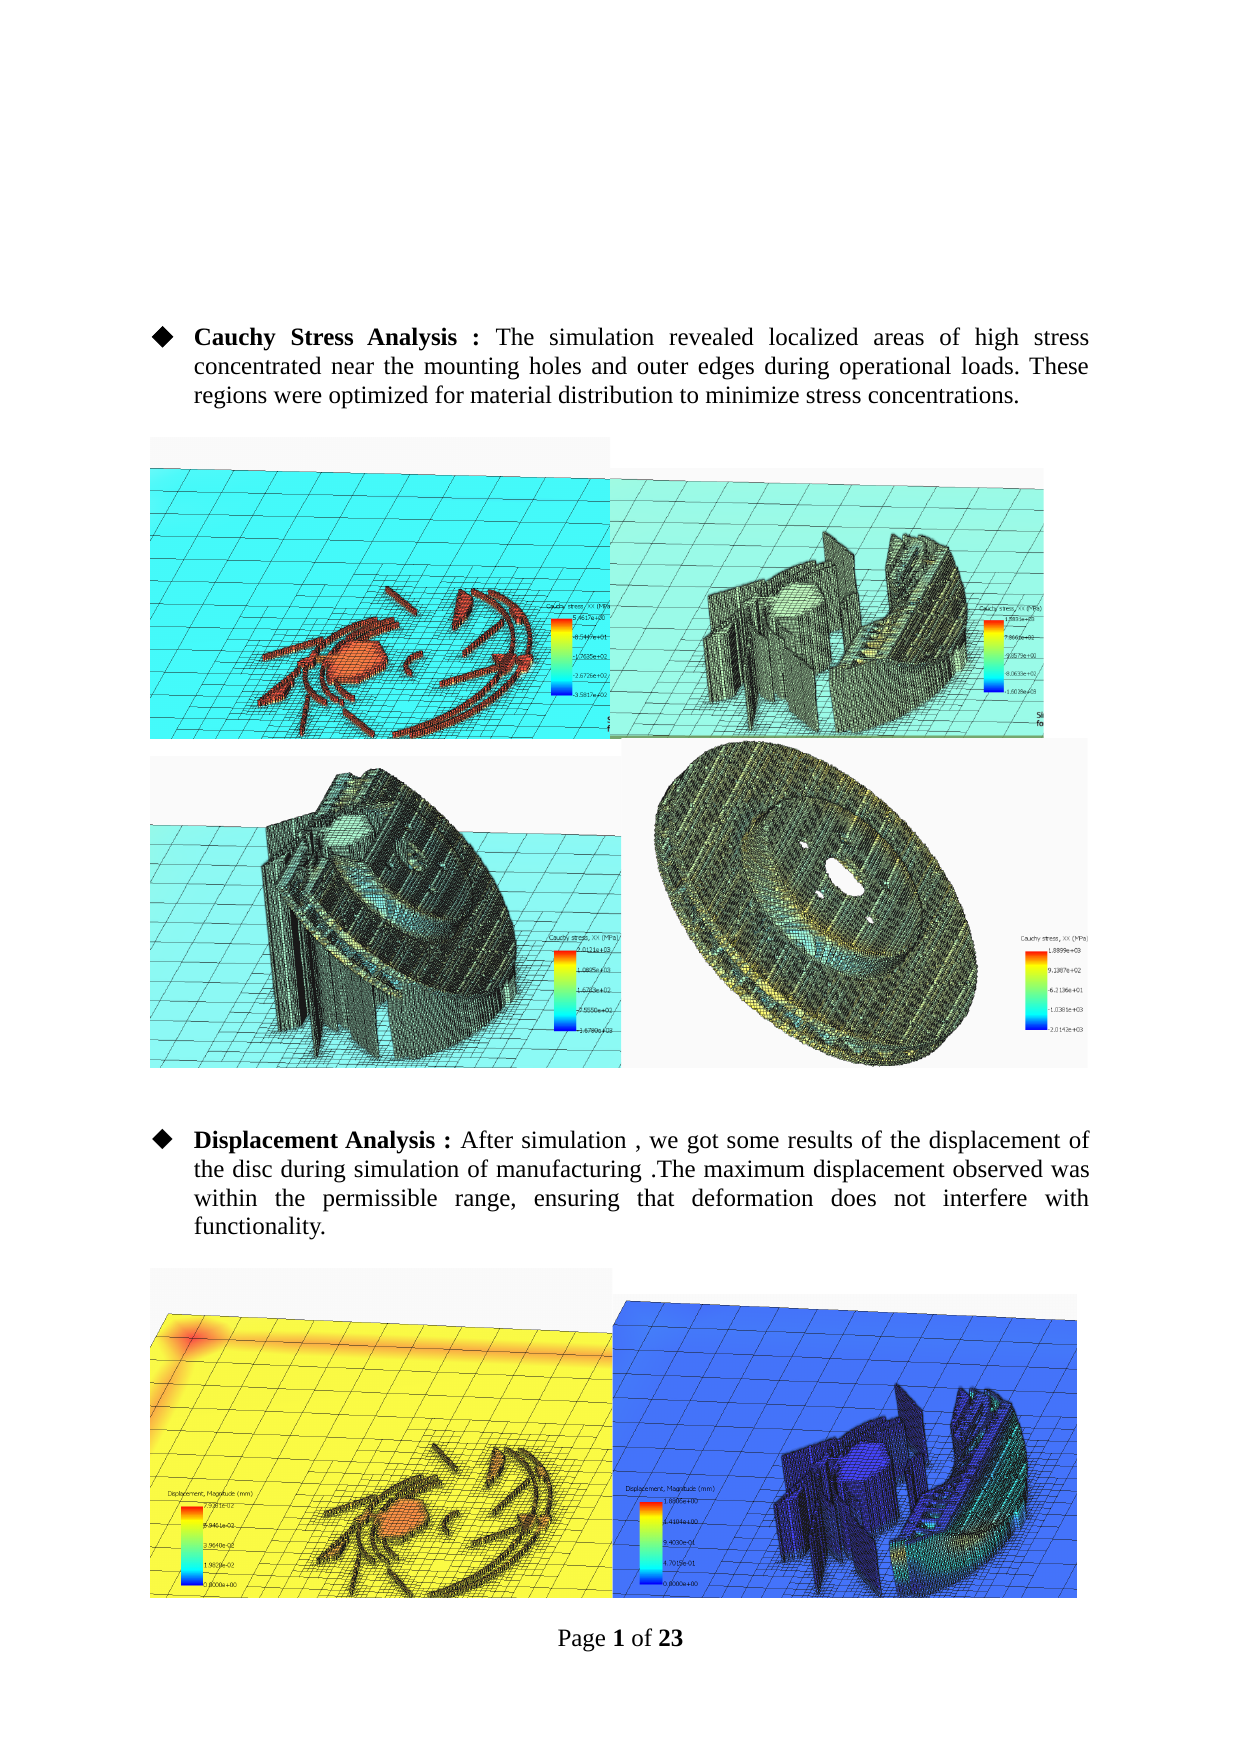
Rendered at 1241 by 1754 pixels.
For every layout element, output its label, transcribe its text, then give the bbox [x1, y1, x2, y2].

list Cauchy Stress Analysis : The simulation revealed localized areas of high stress concentrated near the mounting holes and outer edges during operational loads. These regions were optimized for material distribution to minimize stress concentrations. [150, 322, 1090, 409]
picture [150, 1268, 1077, 1598]
list Displacement Analysis : After simulation , we got some results of the displacement of the disc during simulation of manufacturing .The maximum displacement observed was within the permissible range, ensuring that deformation does not interfere with functionality. [150, 1125, 1090, 1240]
picture [150, 437, 1088, 1068]
